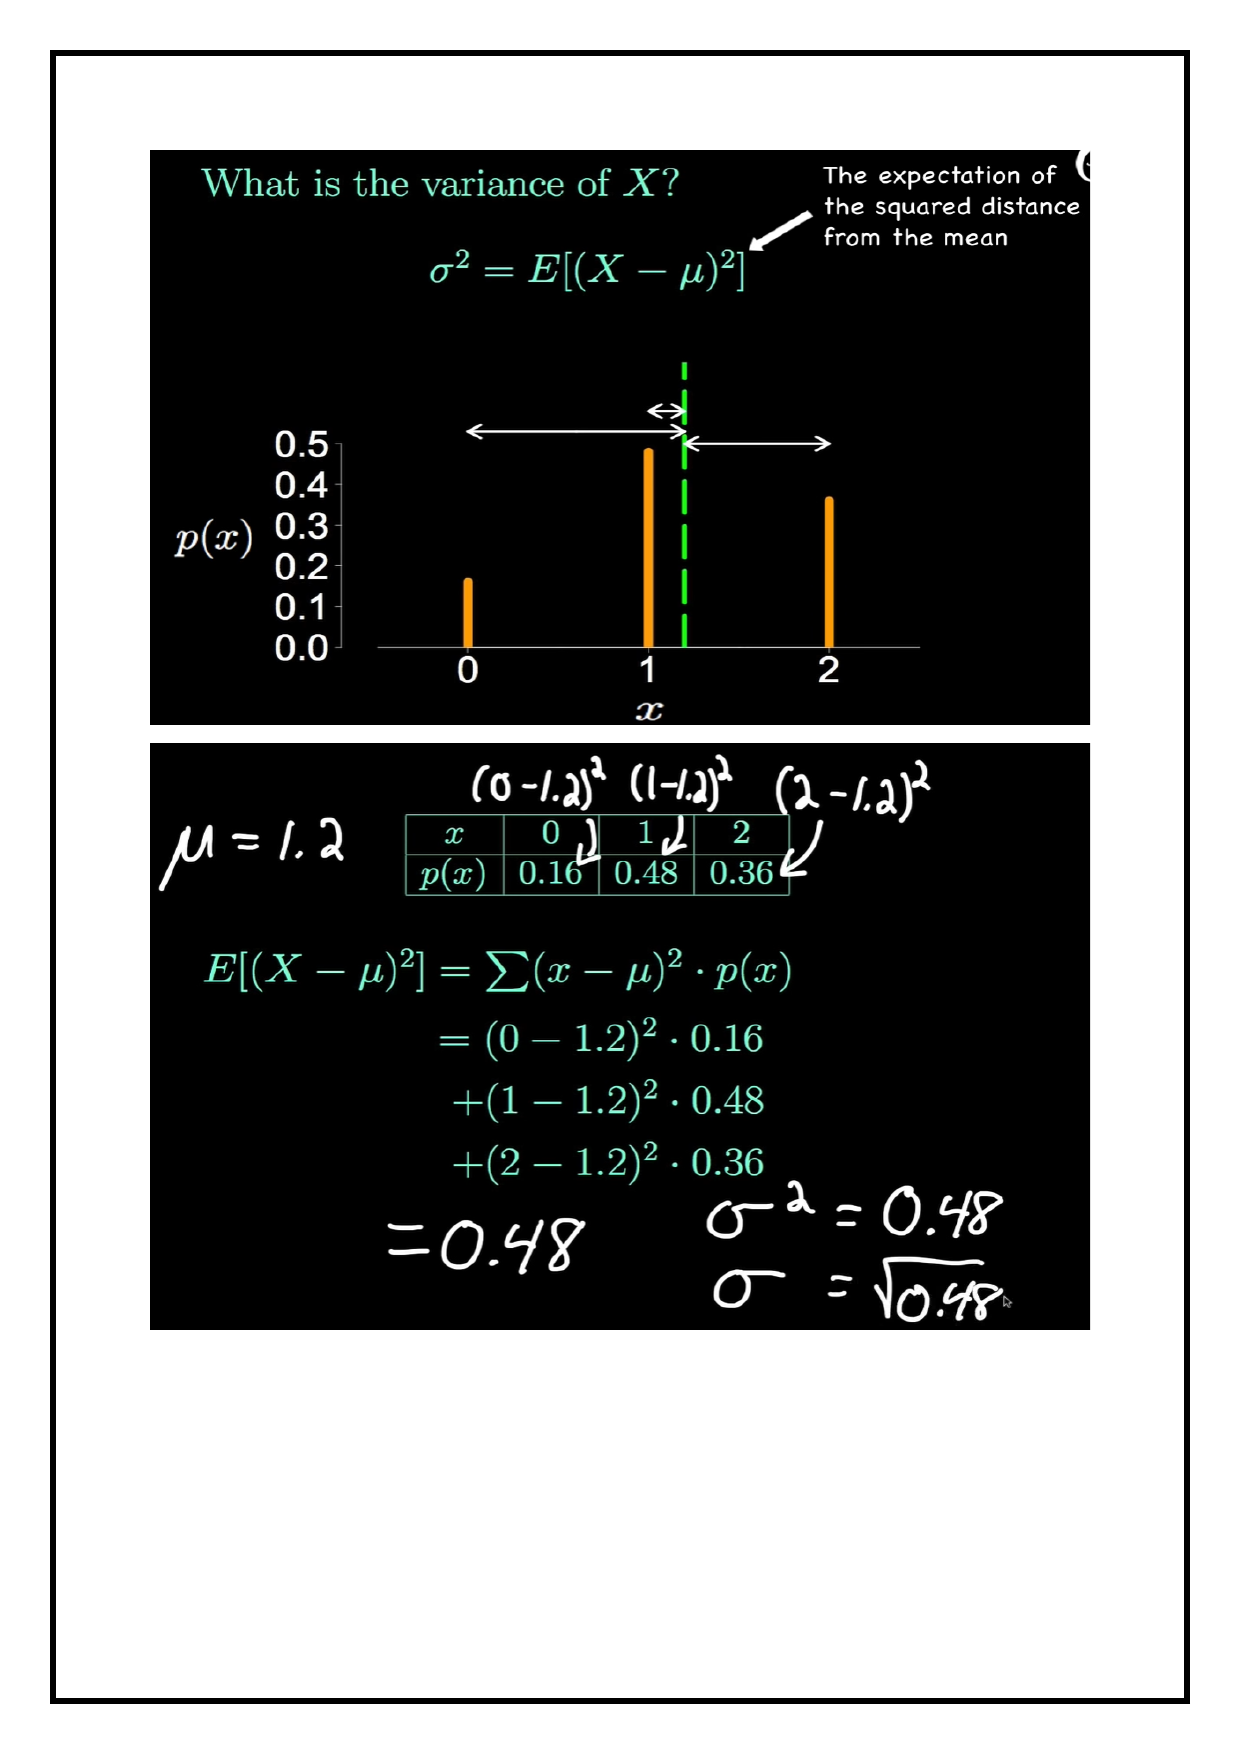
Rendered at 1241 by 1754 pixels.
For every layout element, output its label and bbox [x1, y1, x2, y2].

picture [150, 743, 1091, 1330]
picture [150, 150, 1091, 725]
